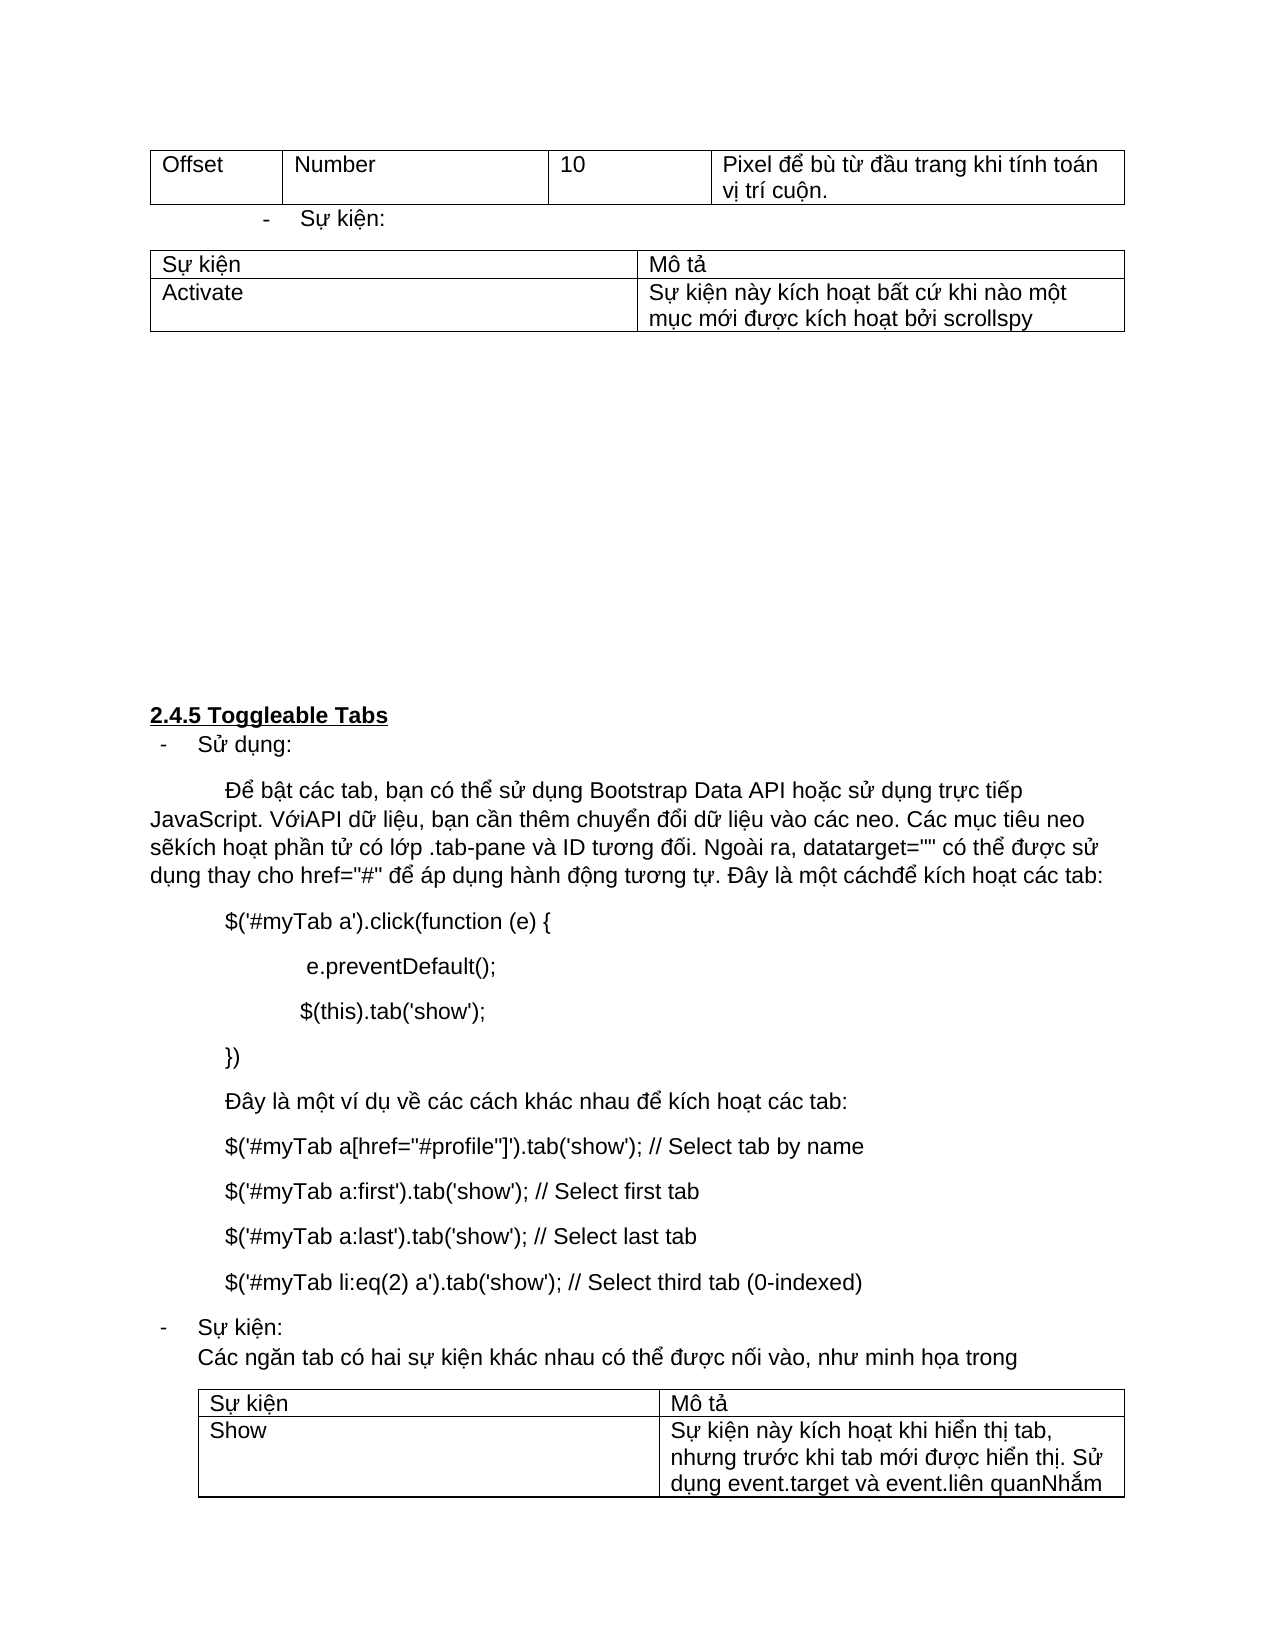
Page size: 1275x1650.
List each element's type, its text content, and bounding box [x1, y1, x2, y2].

text e.preventDefault(); [225, 953, 1125, 979]
text }) [150, 1043, 1125, 1069]
text $('#myTab a:last').tab('show'); // Select last tab [150, 1223, 1125, 1250]
table_cell Number [283, 151, 548, 204]
table_header Sự kiện [199, 1390, 659, 1416]
table_header Mô tả [638, 251, 1124, 277]
list 2.4.5 Toggleable Tabs [150, 702, 1125, 728]
table_cell Activate [151, 279, 637, 331]
text Để bật các tab, bạn có thể sử dụng Bootstrap Data API hoặc sử dụng trực tiếp JavaScript. VớiAPI dữ liệu, bạn cần thêm chuyển đổi dữ liệu vào các neo. Các mục tiêu neo sẽkích hoạt phần tử có lớp .tab-pane và ID tương đối. Ngoài ra, datatarget="" có thể được sử dụng thay cho href="#" để áp dụng hành động tương tự. Đây là một cáchđể kích hoạt các tab: [150, 777, 1125, 889]
list Sự kiện: [262, 205, 1125, 231]
text $('#myTab a:first').tab('show'); // Select first tab [150, 1178, 1125, 1204]
table_cell Show [199, 1417, 659, 1496]
text $(this).tab('show'); [150, 998, 1125, 1024]
text $('#myTab li:eq(2) a').tab('show'); // Select third tab (0-indexed) [150, 1268, 1125, 1295]
table_cell Pixel để bù từ đầu trang khi tính toán vị trí cuộn. [712, 151, 1124, 204]
table_header Mô tả [660, 1390, 1124, 1416]
table_cell Sự kiện này kích hoạt bất cứ khi nào một mục mới được kích hoạt bởi scrollspy [638, 279, 1124, 331]
list Sử dụng: [160, 730, 1125, 758]
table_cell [660, 1417, 1124, 1496]
list Các ngăn tab có hai sự kiện khác nhau có thể được nối vào, như minh họa trong [197, 1344, 1125, 1370]
text Đây là một ví dụ về các cách khác nhau để kích hoạt các tab: [150, 1088, 1125, 1114]
table_cell 10 [549, 151, 711, 204]
table_header Sự kiện [151, 251, 637, 277]
list Sự kiện: [160, 1313, 1125, 1342]
text $('#myTab a[href="#profile"]').tab('show'); // Select tab by name [150, 1133, 1125, 1159]
table_cell Offset [151, 151, 282, 204]
text $('#myTab a').click(function (e) { [150, 908, 1125, 934]
